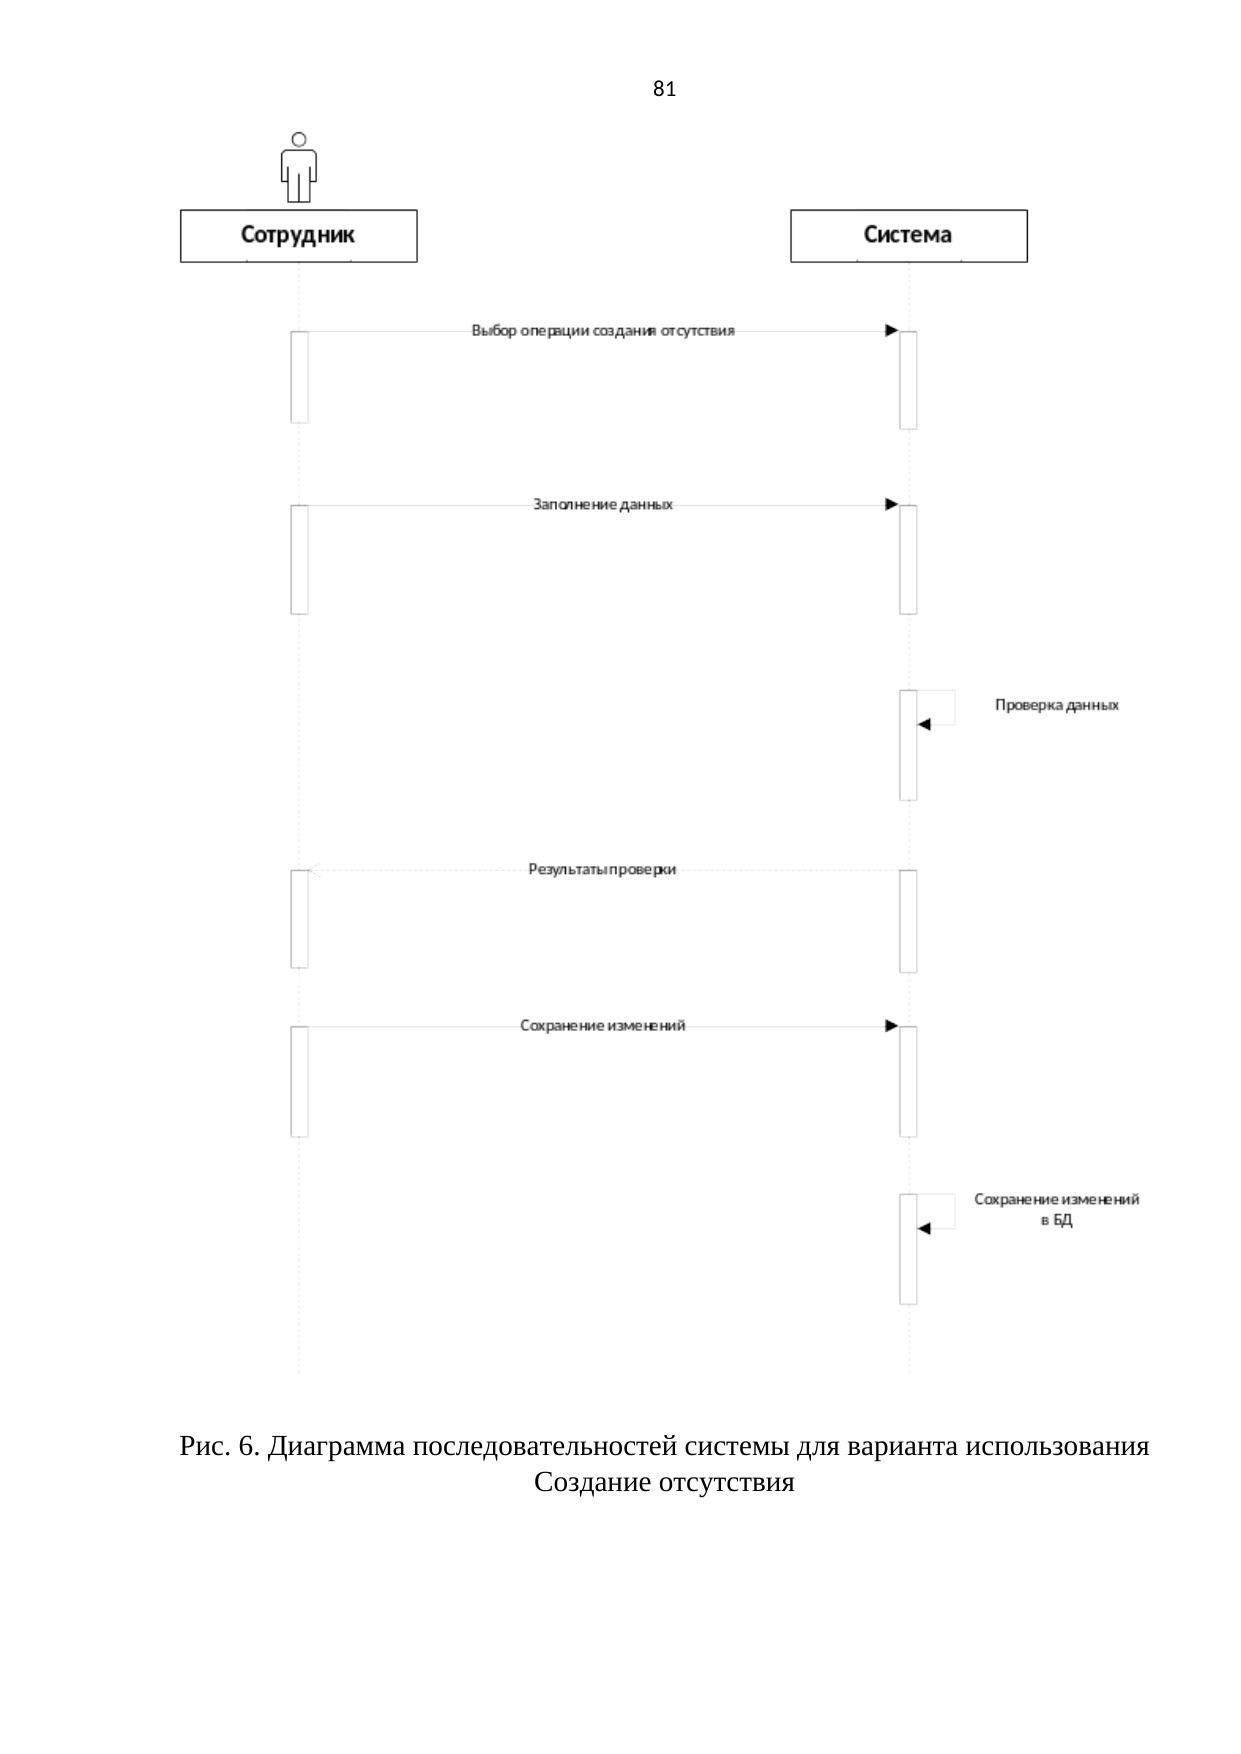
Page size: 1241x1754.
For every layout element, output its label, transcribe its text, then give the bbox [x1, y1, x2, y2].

text Рис. 6. Диаграмма последовательностей системы для варианта использования Создание отсутствия [177, 1428, 1152, 1498]
